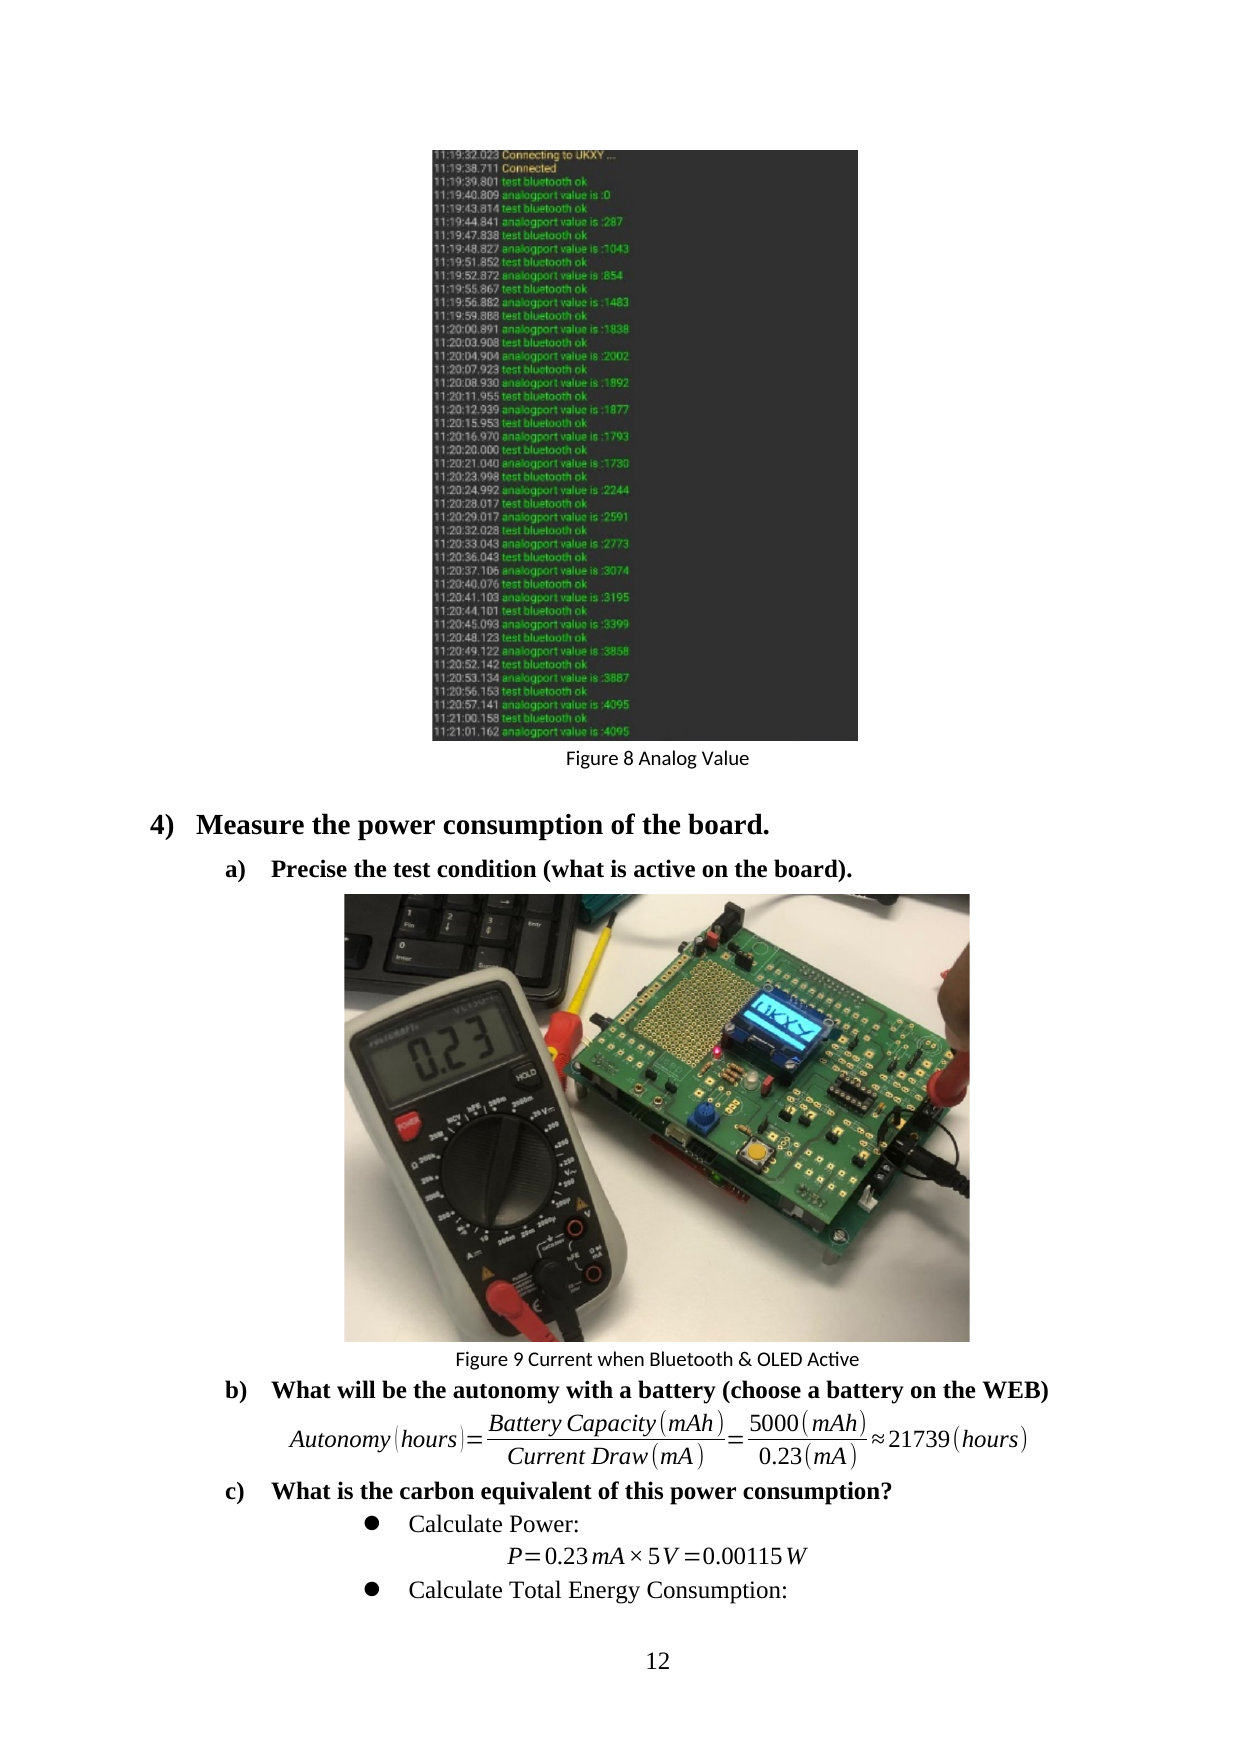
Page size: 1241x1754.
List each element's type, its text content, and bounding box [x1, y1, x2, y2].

text Figure 8 Analog Value [150, 745, 1090, 770]
list Calculate Power: [362, 1509, 1090, 1538]
picture [344, 894, 970, 1342]
list What will be the autonomy with a battery (choose a battery on the WEB) [225, 1375, 1090, 1404]
picture [432, 150, 858, 741]
list What is the carbon equivalent of this power consumption? [225, 1476, 1090, 1505]
list Calculate Total Energy Consumption: [362, 1575, 1090, 1604]
text Figure 9 Current when Bluetooth & OLED Active [150, 1346, 1090, 1371]
subtitle Measure the power consumption of the board. [150, 807, 1090, 841]
list Precise the test condition (what is active on the board). [225, 854, 1090, 883]
